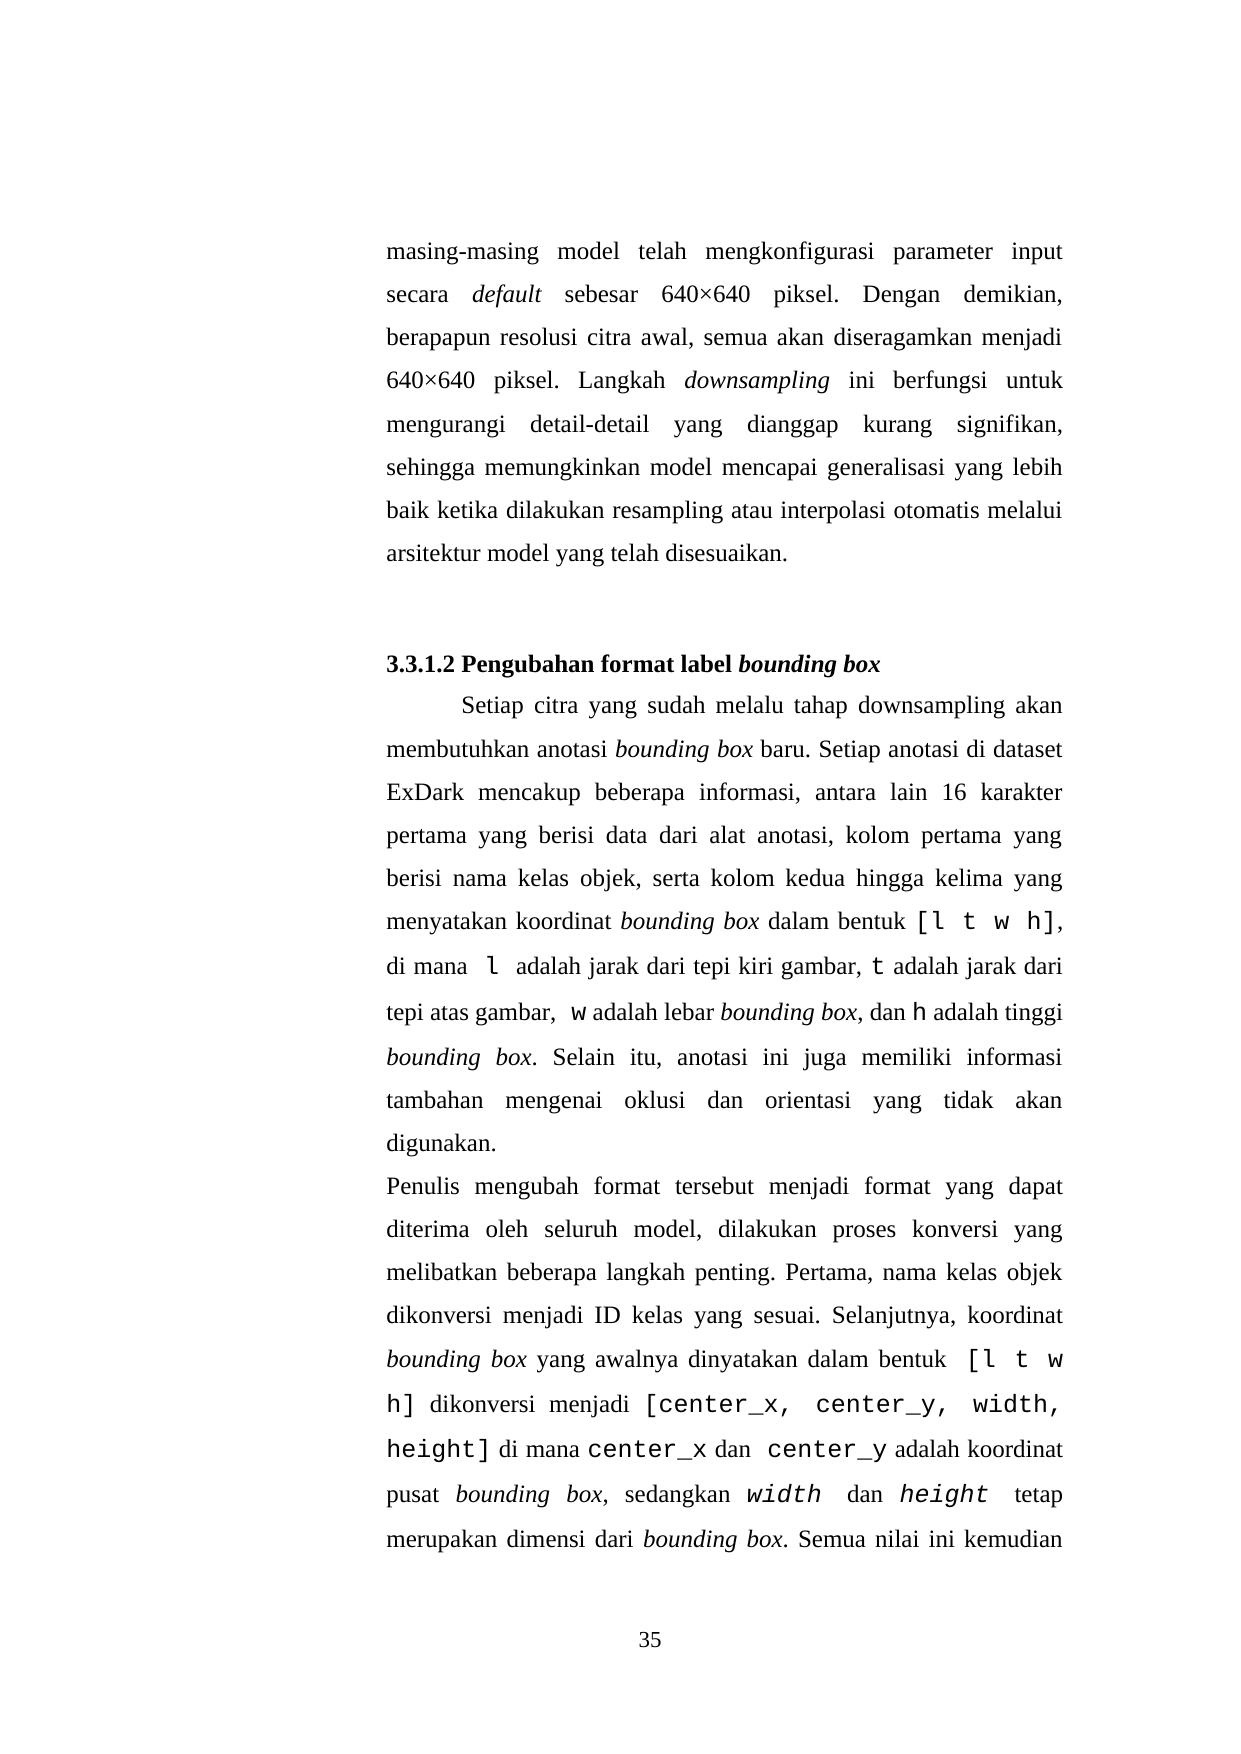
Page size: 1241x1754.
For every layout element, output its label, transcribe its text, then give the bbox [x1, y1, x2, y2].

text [386, 1171, 1063, 1553]
subtitle 3.3.1.2 Pengubahan format label bounding box [386, 649, 1063, 678]
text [386, 236, 1063, 567]
text Setiap citra yang sudah melalu tahap downsampling akan membutuhkan anotasi bounding box baru. Setiap anotasi di dataset ExDark mencakup beberapa informasi, antara lain 16 karakter pertama yang berisi data dari alat anotasi, kolom pertama yang berisi nama kelas objek, serta kolom kedua hingga kelima yang menyatakan koordinat bounding box dalam bentuk [l t w h], di mana l adalah jarak dari tepi kiri gambar, t adalah jarak dari tepi atas gambar, w adalah lebar bounding box, dan h adalah tinggi bounding box. Selain itu, anotasi ini juga memiliki informasi tambahan mengenai oklusi dan orientasi yang tidak akan digunakan. [386, 691, 1063, 1157]
